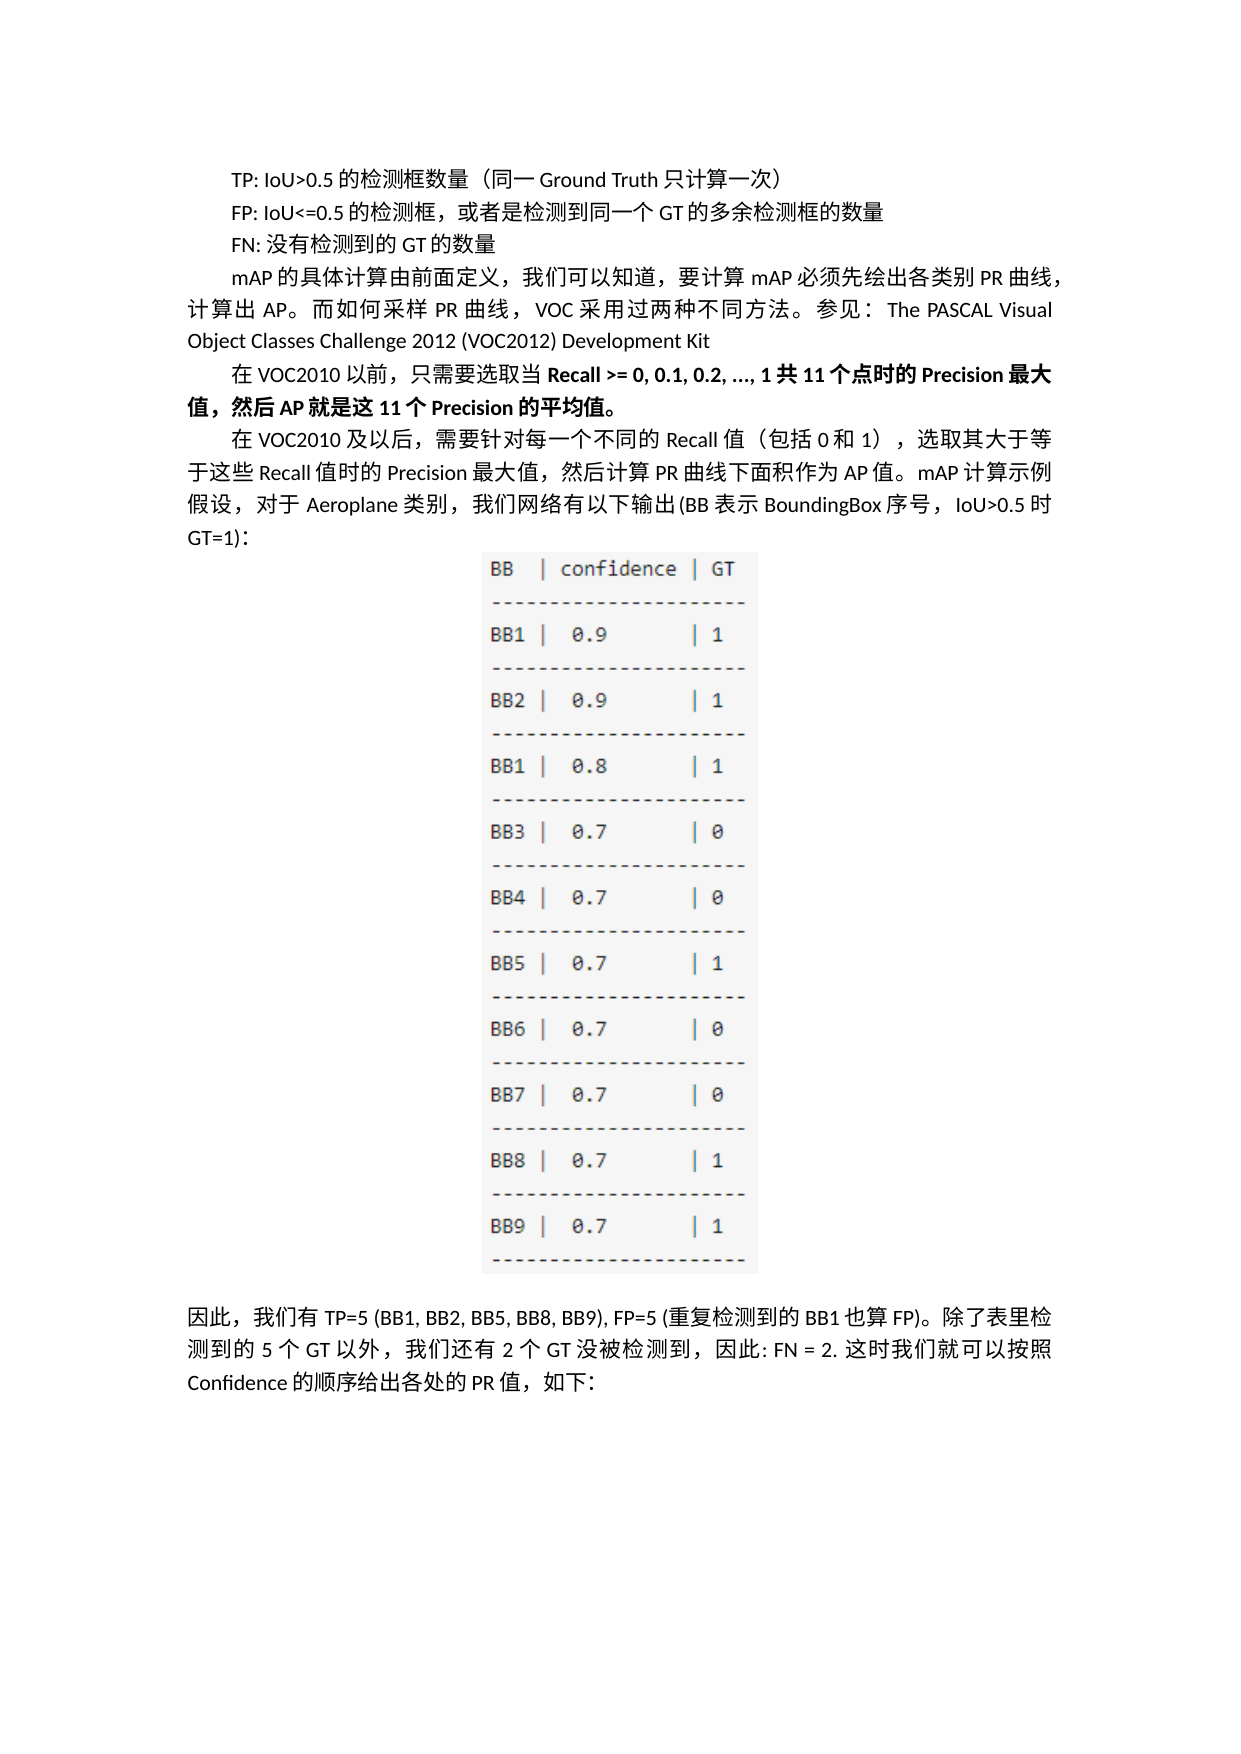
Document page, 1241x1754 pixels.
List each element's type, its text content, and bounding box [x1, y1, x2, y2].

text 在VOC2010及以后，需要针对每一个不同的Recall值（包括0和1），选取其大于等于这些Recall值时的Precision最大值，然后计算PR曲线下面积作为AP值。mAP计算示例假设，对于Aeroplane类别，我们网络有以下输出(BB表示BoundingBox序号，IoU>0.5时GT=1)： [187, 422, 1053, 552]
text TP: IoU>0.5的检测框数量（同一Ground Truth只计算一次） [187, 162, 1053, 194]
text FP: IoU<=0.5的检测框，或者是检测到同一个GT的多余检测框的数量 [187, 194, 1053, 227]
text 因此，我们有 TP=5 (BB1, BB2, BB5, BB8, BB9), FP=5 (重复检测到的BB1也算FP)。除了表里检测到的5个GT以外，我们还有2个GT没被检测到，因此: FN = 2. 这时我们就可以按照Confidence的顺序给出各处的PR值，如下： [187, 1299, 1053, 1397]
text FN: 没有检测到的GT的数量 [187, 227, 1053, 259]
text 在VOC2010以前，只需要选取当Recall >= 0, 0.1, 0.2, ..., 1共11个点时的Precision最大值，然后AP就是这11个Precision的平均值。 [187, 357, 1053, 422]
picture [481, 552, 759, 1274]
text mAP的具体计算由前面定义，我们可以知道，要计算mAP必须先绘出各类别PR曲线，计算出AP。而如何采样PR曲线，VOC采用过两种不同方法。参见：The PASCAL Visual Object Classes Challenge 2012 (VOC2012) Development Kit [187, 259, 1053, 357]
